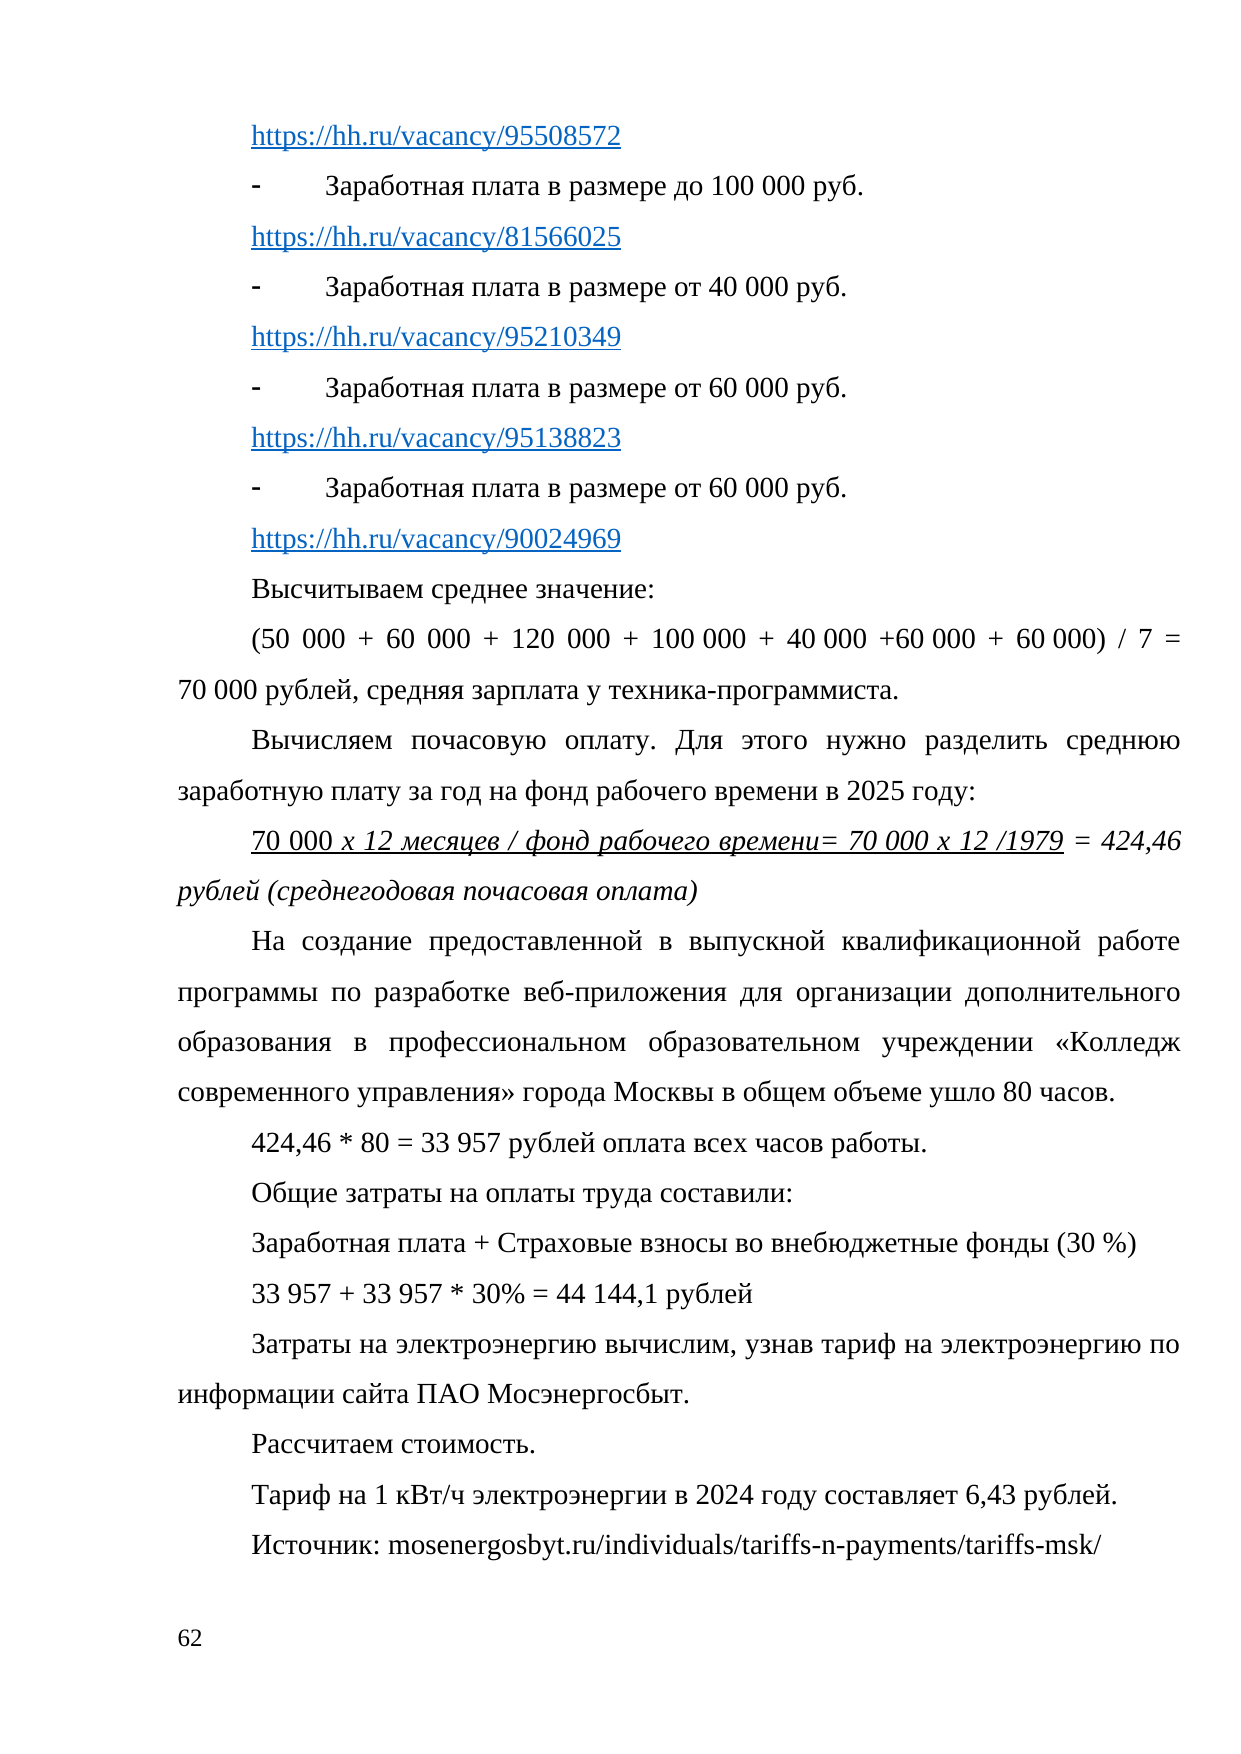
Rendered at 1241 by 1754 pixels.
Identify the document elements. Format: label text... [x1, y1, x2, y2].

list Заработная плата в размере от 40 000 руб. [177, 269, 1181, 303]
text https://hh.ru/vacancy/95138823 [177, 420, 1181, 454]
text На создание предоставленной в выпускной квалификационной работе программы по разработке веб-приложения для организации дополнительного образования в профессиональном образовательном учреждении «Колледж современного управления» города Москвы в общем объеме ушло 80 часов. [177, 923, 1181, 1108]
text Затраты на электроэнергию вычислим, узнав тариф на электроэнергию по информации сайта ПАО Мосэнергосбыт. [177, 1326, 1181, 1410]
text Источник: mosenergosbyt.ru/individuals/tariffs-n-payments/tariffs-msk/ [177, 1527, 1181, 1561]
text https://hh.ru/vacancy/95210349 [177, 319, 1181, 353]
text Рассчитаем стоимость. [177, 1427, 1181, 1460]
list Заработная плата в размере до 100 000 руб. [177, 168, 1181, 202]
text https://hh.ru/vacancy/95508572 [177, 118, 1181, 152]
text Общие затраты на оплаты труда составили: [177, 1175, 1181, 1209]
text (50 000 + 60 000 + 120 000 + 100 000 + 40 000 +60 000 + 60 000) / 7 = 70 000 рублей, средняя зарплата у техника-программиста. [177, 622, 1181, 706]
text https://hh.ru/vacancy/81566025 [177, 219, 1181, 252]
text 33 957 + 33 957 * 30% = 44 144,1 рублей [177, 1276, 1181, 1309]
text https://hh.ru/vacancy/90024969 [177, 521, 1181, 554]
text Вычисляем почасовую оплату. Для этого нужно разделить среднюю заработную плату за год на фонд рабочего времени в 2025 году: [177, 722, 1181, 806]
text Высчитываем среднее значение: [177, 571, 1181, 605]
text 70 000 х 12 месяцев / фонд рабочего времени= 70 000 х 12 /1979 = 424,46 рублей (среднегодовая почасовая оплата) [177, 823, 1181, 907]
list Заработная плата в размере от 60 000 руб. [177, 471, 1181, 504]
text Заработная плата + Страховые взносы во внебюджетные фонды (30 %) [177, 1225, 1181, 1259]
list Заработная плата в размере от 60 000 руб. [177, 370, 1181, 403]
text Тариф на 1 кВт/ч электроэнергии в 2024 году составляет 6,43 рублей. [177, 1477, 1181, 1511]
text 424,46 * 80 = 33 957 рублей оплата всех часов работы. [177, 1125, 1181, 1158]
